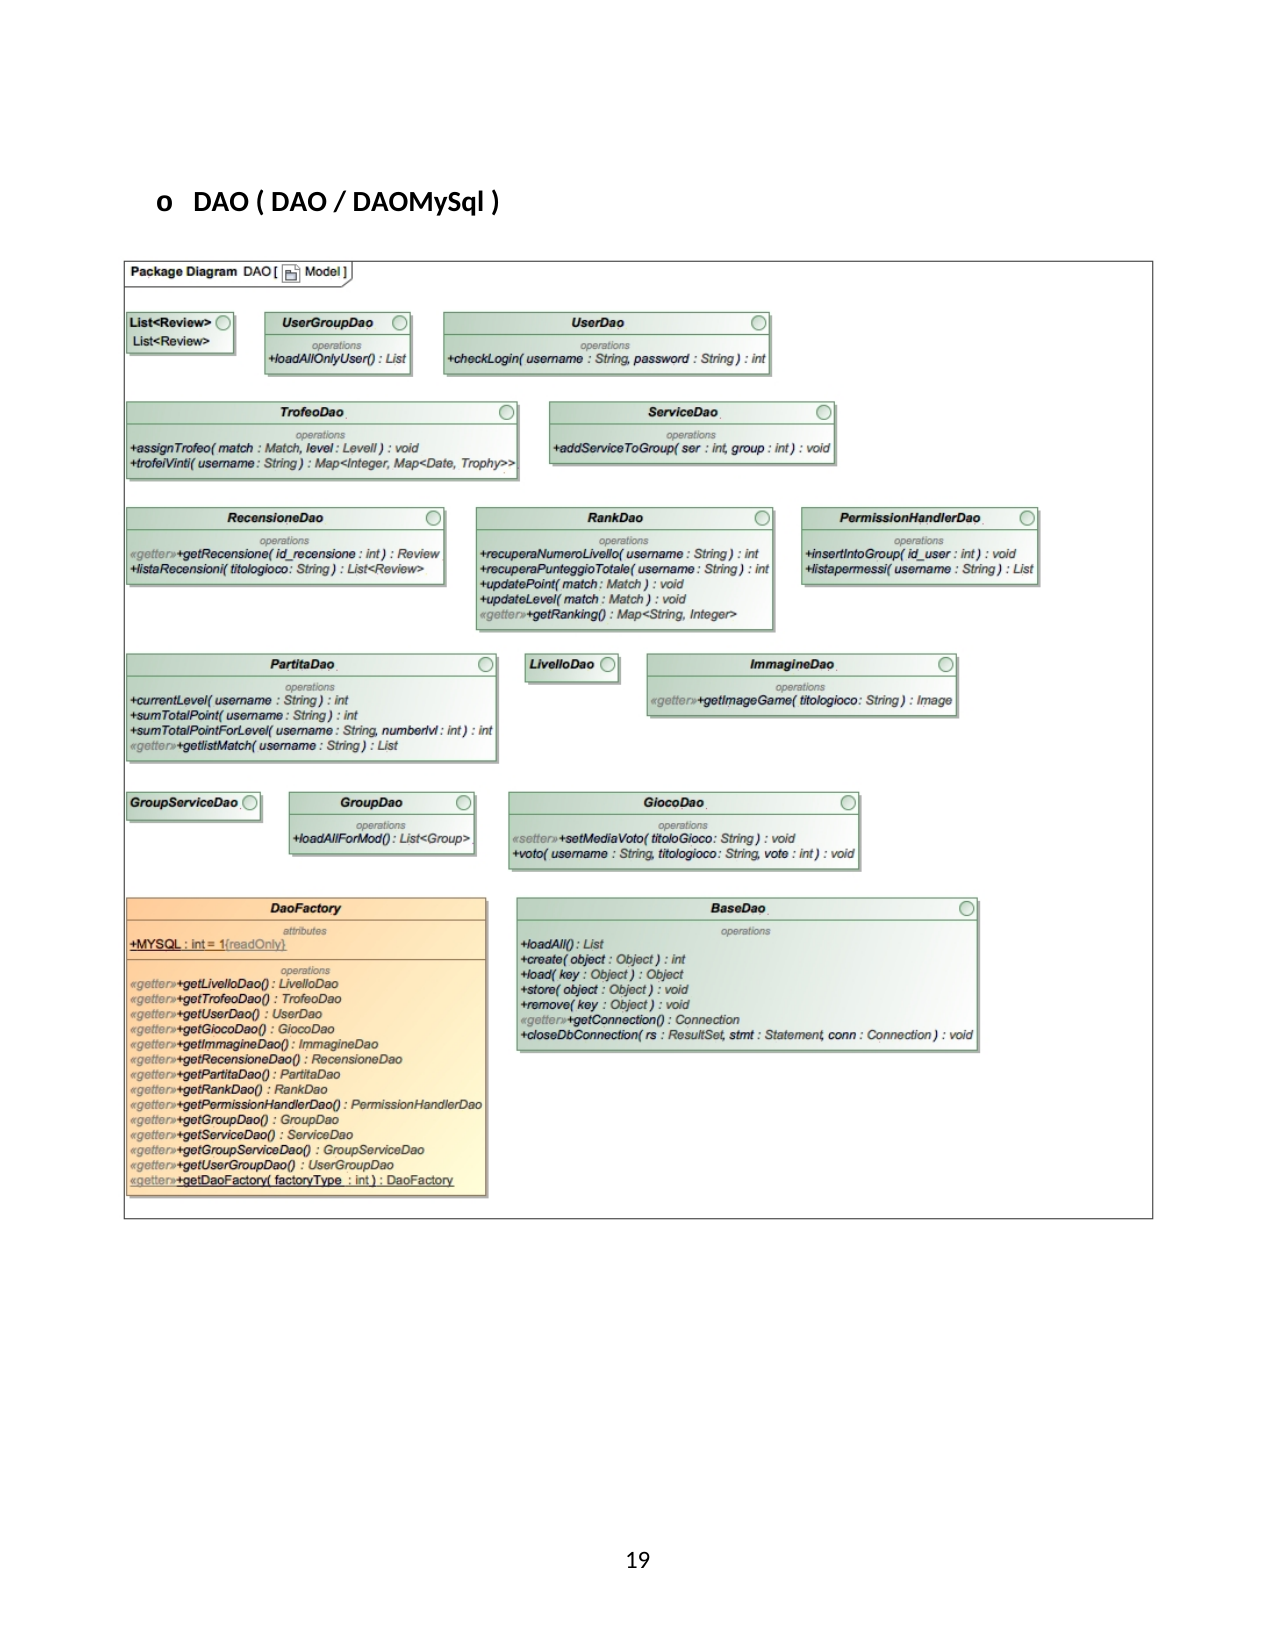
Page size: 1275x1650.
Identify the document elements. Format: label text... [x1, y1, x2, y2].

list DAO ( DAO / DAOMySql ) [156, 183, 1157, 220]
picture [118, 256, 1158, 1224]
